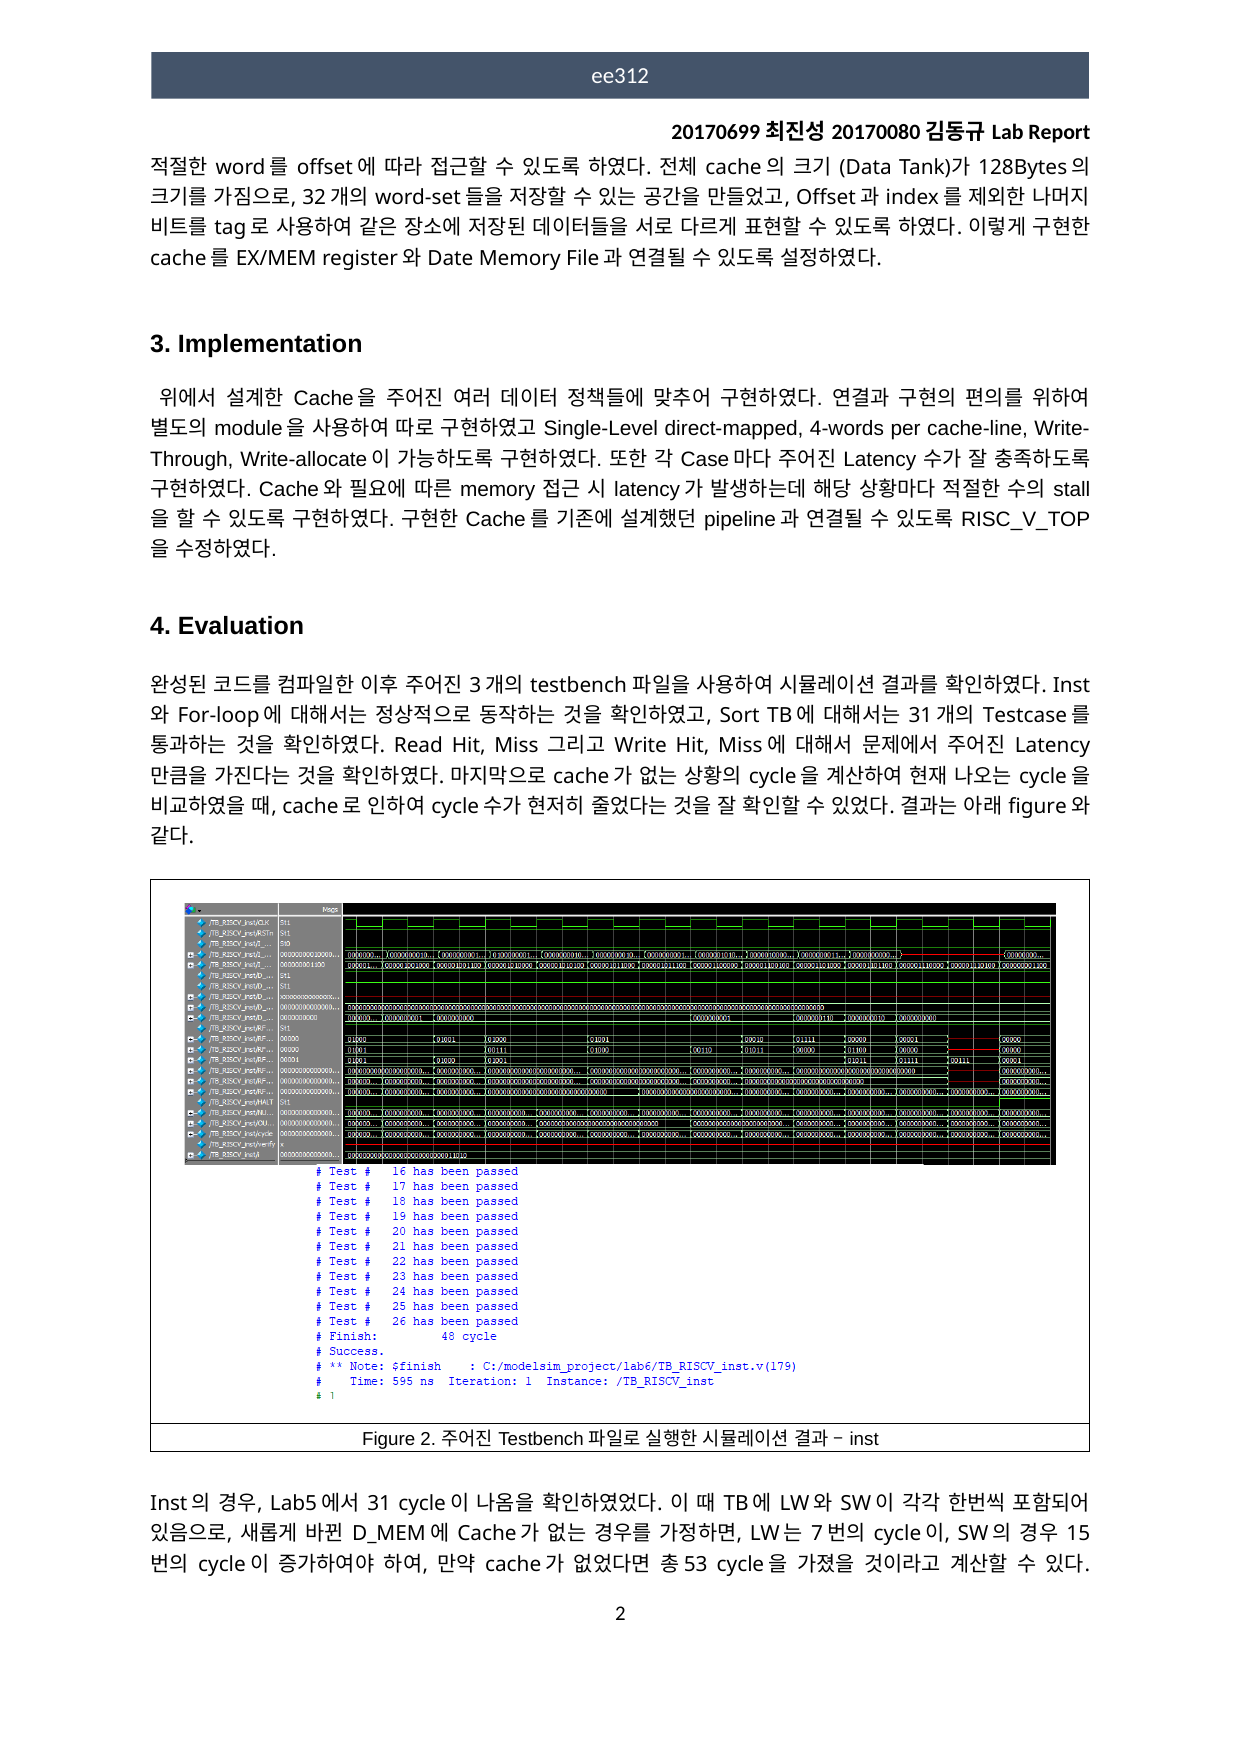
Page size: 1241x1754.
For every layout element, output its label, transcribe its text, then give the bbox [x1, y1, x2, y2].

text 위에서 설계한 Cache을 주어진 여러 데이터 정책들에 맞추어 구현하였다. 연결과 구현의 편의를 위하여 별도의 module을 사용하여 따로 구현하였고 Single-Level direct-mapped, 4-words per cache-line, Write-Through, Write-allocate이 가능하도록 구현하였다. 또한 각 Case마다 주어진 Latency 수가 잘 충족하도록 구현하였다. Cache와 필요에 따른 memory 접근 시 latency가 발생하는데 해당 상황마다 적절한 수의 stall을 할 수 있도록 구현하였다. 구현한 Cache를 기존에 설계했던 pipeline과 연결될 수 있도록 RISC_V_TOP을 수정하였다. [150, 381, 1090, 563]
table_cell Figure 2. 주어진 Testbench 파일로 실행한 시뮬레이션 결과 – inst [151, 1424, 1089, 1451]
picture [184, 903, 1056, 1399]
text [150, 1486, 1090, 1577]
text 완성된 코드를 컴파일한 이후 주어진 3개의 testbench 파일을 사용하여 시뮬레이션 결과를 확인하였다. Inst와 For-loop에 대해서는 정상적으로 동작하는 것을 확인하였고, Sort TB에 대해서는 31개의 Testcase를 통과하는 것을 확인하였다. Read Hit, Miss 그리고 Write Hit, Miss에 대해서 문제에서 주어진 Latency만큼을 가진다는 것을 확인하였다. 마지막으로 cache가 없는 상황의 cycle을 계산하여 현재 나오는 cycle을 비교하였을 때, cache로 인하여 cycle수가 현저히 줄었다는 것을 잘 확인할 수 있었다. 결과는 아래 figure와 같다. [150, 668, 1090, 850]
text 4. Evaluation [150, 611, 1090, 639]
table_header [151, 880, 1089, 1423]
text 3. Implementation [150, 329, 1090, 357]
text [150, 150, 1090, 271]
